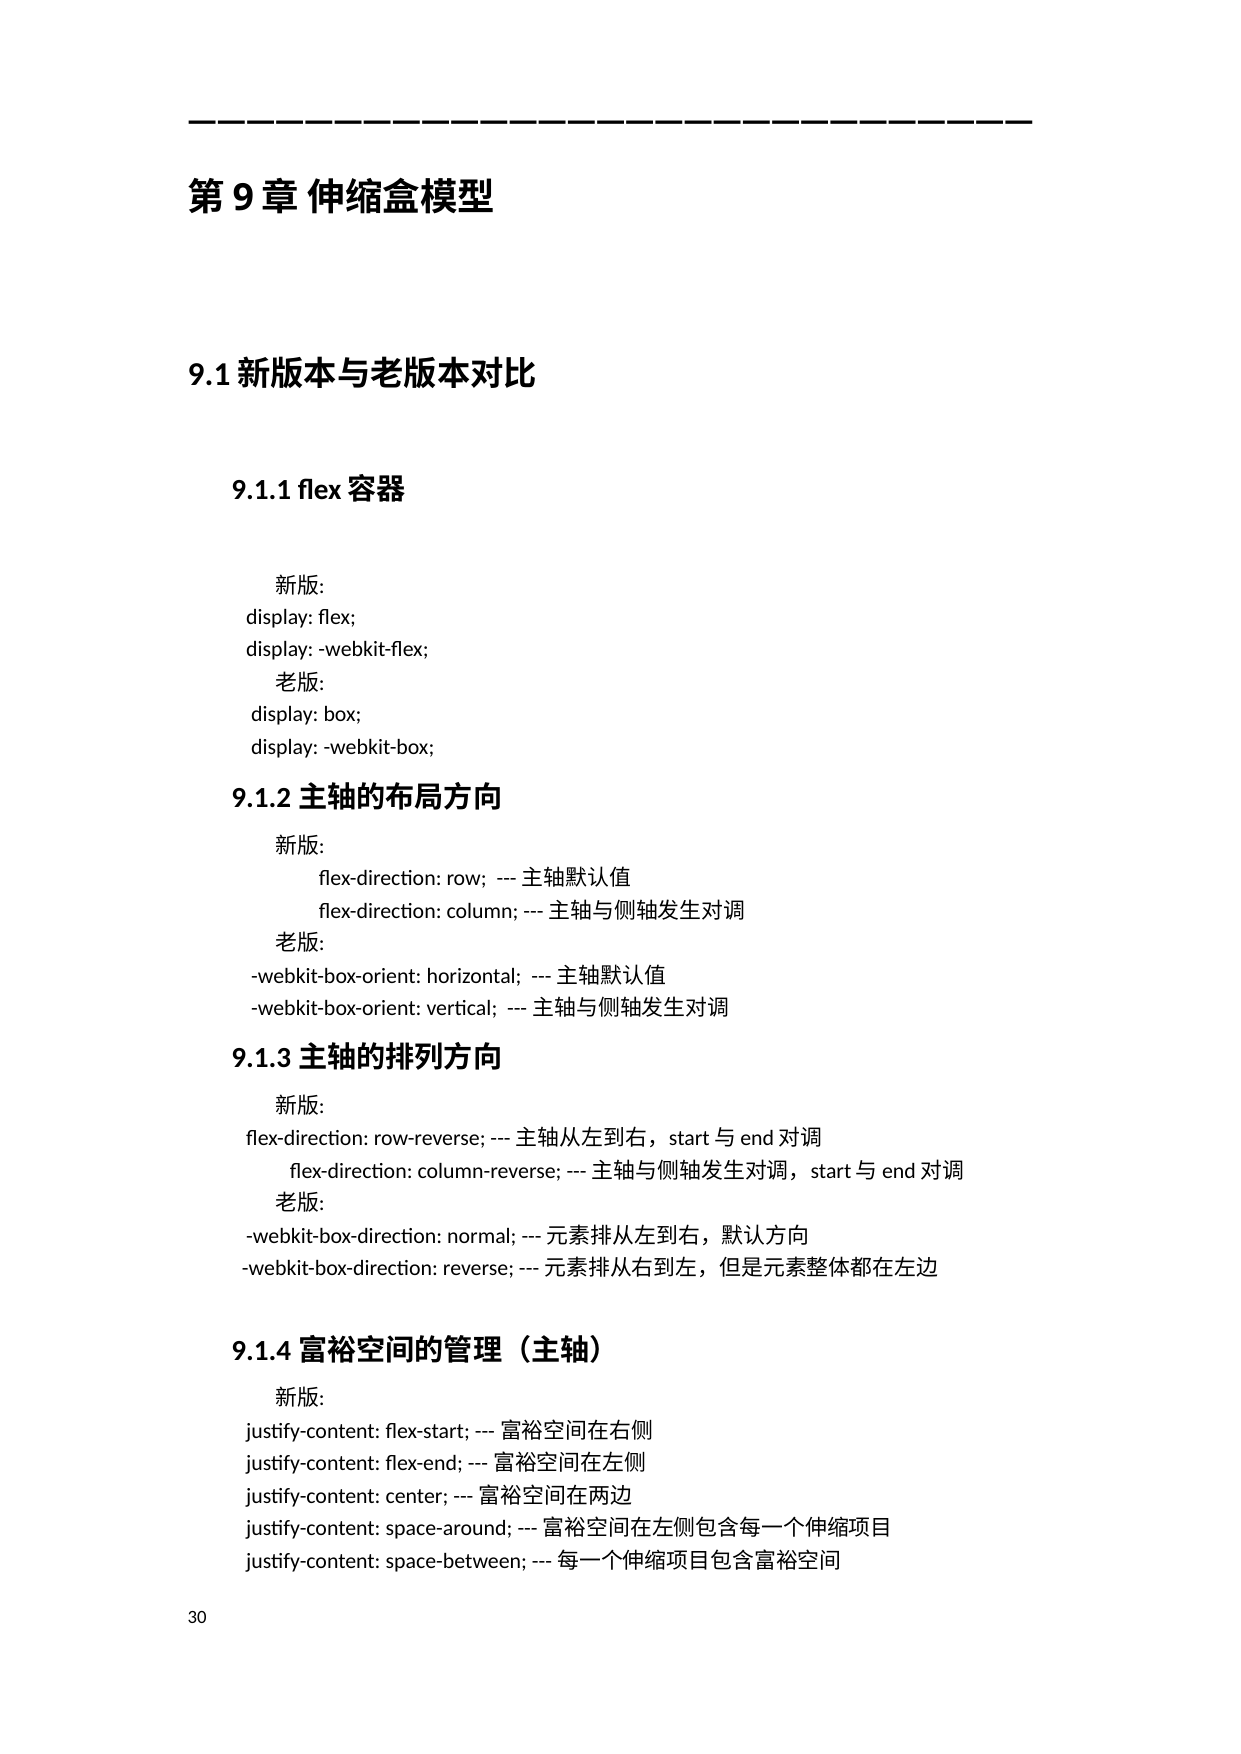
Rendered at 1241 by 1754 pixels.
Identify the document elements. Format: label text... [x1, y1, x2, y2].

text 新版: [187, 1380, 1053, 1412]
text justify-content: center; --- 富裕空间在两边 [187, 1477, 1053, 1510]
text 9.1.2 主轴的布局方向 [187, 762, 1053, 827]
subtitle 第9章 伸缩盒模型 [187, 162, 1053, 227]
text 老版: [187, 665, 1053, 697]
text -webkit-box-orient: vertical; --- 主轴与侧轴发生对调 [187, 990, 1053, 1022]
text flex-direction: row; --- 主轴默认值 [187, 860, 1053, 892]
text -webkit-box-direction: normal; --- 元素排从左到右，默认方向 [187, 1217, 1053, 1250]
text flex-direction: column-reverse; --- 主轴与侧轴发生对调，start与end对调 [187, 1152, 1053, 1185]
text -webkit-box-direction: reverse; --- 元素排从右到左，但是元素整体都在左边 [187, 1250, 1053, 1282]
text 新版: [187, 1087, 1053, 1120]
text 9.1.4 富裕空间的管理（主轴） [187, 1315, 1053, 1380]
text flex-direction: row-reverse; --- 主轴从左到右，start与end对调 [187, 1120, 1053, 1152]
text 新版: [231, 567, 1053, 600]
subtitle 9.1新版本与老版本对比 [187, 338, 1053, 403]
text flex-direction: column; --- 主轴与侧轴发生对调 [187, 892, 1053, 925]
text justify-content: flex-start; --- 富裕空间在右侧 [187, 1412, 1053, 1445]
text display: -webkit-box; [187, 730, 1053, 762]
text display: box; [187, 697, 1053, 730]
text -webkit-box-orient: horizontal; --- 主轴默认值 [187, 957, 1053, 990]
text justify-content: space-around; --- 富裕空间在左侧包含每一个伸缩项目 [187, 1510, 1053, 1542]
text 老版: [187, 1185, 1053, 1217]
text justify-content: space-between; --- 每一个伸缩项目包含富裕空间 [187, 1542, 1053, 1575]
text 9.1.3 主轴的排列方向 [187, 1022, 1053, 1087]
text display: -webkit-flex; [187, 632, 1053, 665]
subtitle 9.1.1 flex容器 [187, 454, 1053, 519]
text 新版: [187, 827, 1053, 860]
text justify-content: flex-end; --- 富裕空间在左侧 [187, 1445, 1053, 1477]
text display: flex; [187, 600, 1053, 632]
text 老版: [187, 925, 1053, 957]
